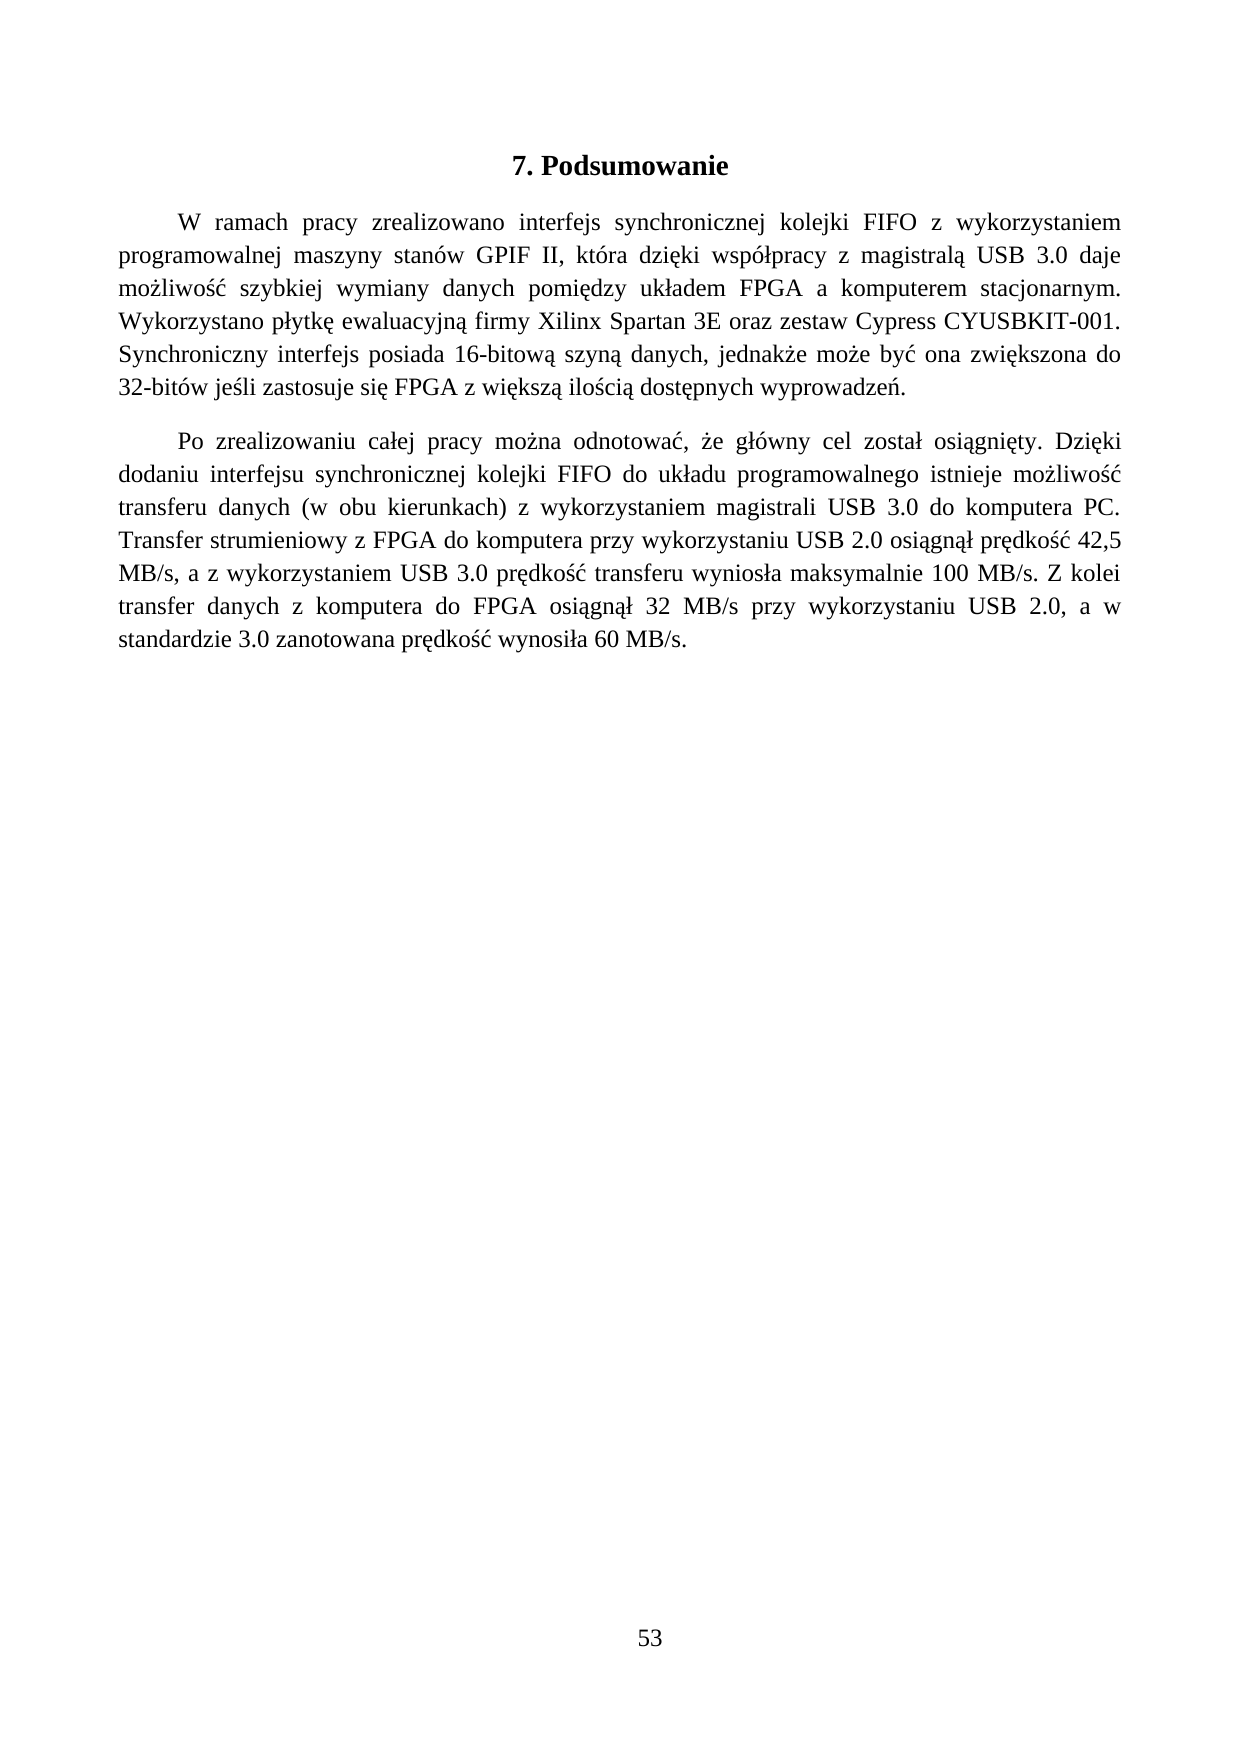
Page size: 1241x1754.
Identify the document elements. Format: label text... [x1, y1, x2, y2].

text W ramach pracy zrealizowano interfejs synchronicznej kolejki FIFO z wykorzystaniem programowalnej maszyny stanów GPIF II, która dzięki współpracy z magistralą USB 3.0 daje możliwość szybkiej wymiany danych pomiędzy układem FPGA a komputerem stacjonarnym. Wykorzystano płytkę ewaluacyjną firmy Xilinx Spartan 3E oraz zestaw Cypress CYUSBKIT-001. Synchroniczny interfejs posiada 16-bitową szyną danych, jednakże może być ona zwiększona do 32-bitów jeśli zastosuje się FPGA z większą ilością dostępnych wyprowadzeń. [118, 207, 1122, 401]
text Po zrealizowaniu całej pracy można odnotować, że główny cel został osiągnięty. Dzięki dodaniu interfejsu synchronicznej kolejki FIFO do układu programowalnego istnieje możliwość transferu danych (w obu kierunkach) z wykorzystaniem magistrali USB 3.0 do komputera PC. Transfer strumieniowy z FPGA do komputera przy wykorzystaniu USB 2.0 osiągnął prędkość 42,5 MB/s, a z wykorzystaniem USB 3.0 prędkość transferu wyniosła maksymalnie 100 MB/s. Z kolei transfer danych z komputera do FPGA osiągnął 32 MB/s przy wykorzystaniu USB 2.0, a w standardzie 3.0 zanotowana prędkość wynosiła 60 MB/s. [118, 426, 1122, 653]
subtitle 7. Podsumowanie [118, 148, 1122, 181]
